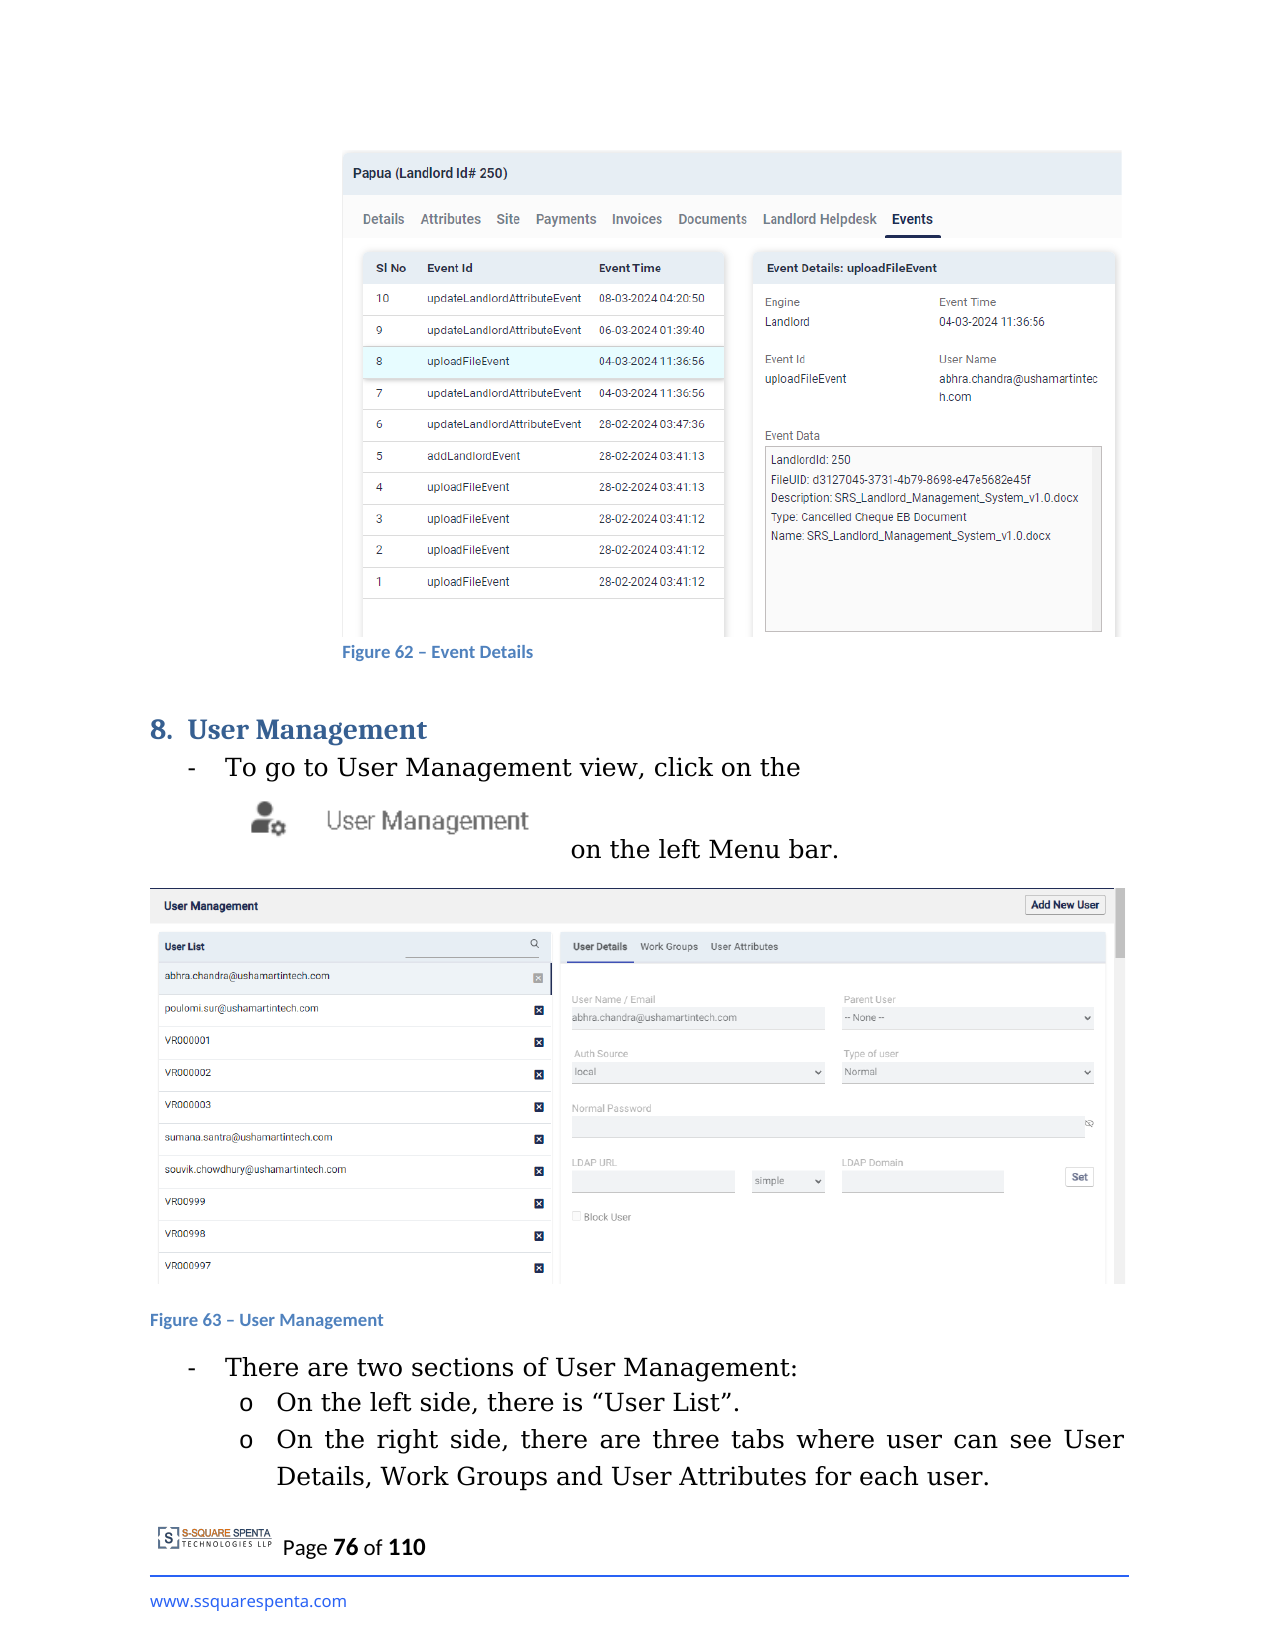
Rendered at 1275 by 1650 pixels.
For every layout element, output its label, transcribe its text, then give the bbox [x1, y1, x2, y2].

picture [342, 150, 1122, 637]
subtitle User Management [150, 713, 1125, 747]
list To go to User Management view, click on the on the left Menu bar. [187, 752, 1125, 863]
list There are two sections of User Management: [187, 1352, 1125, 1382]
list On the right side, there are three tabs where user can see User Details, Work Groups and User Attributes for each user. [239, 1423, 1125, 1490]
list On the left side, there is “User List”. [239, 1386, 1125, 1419]
picture [225, 786, 571, 858]
picture [150, 888, 1125, 1284]
picture [150, 1520, 283, 1556]
